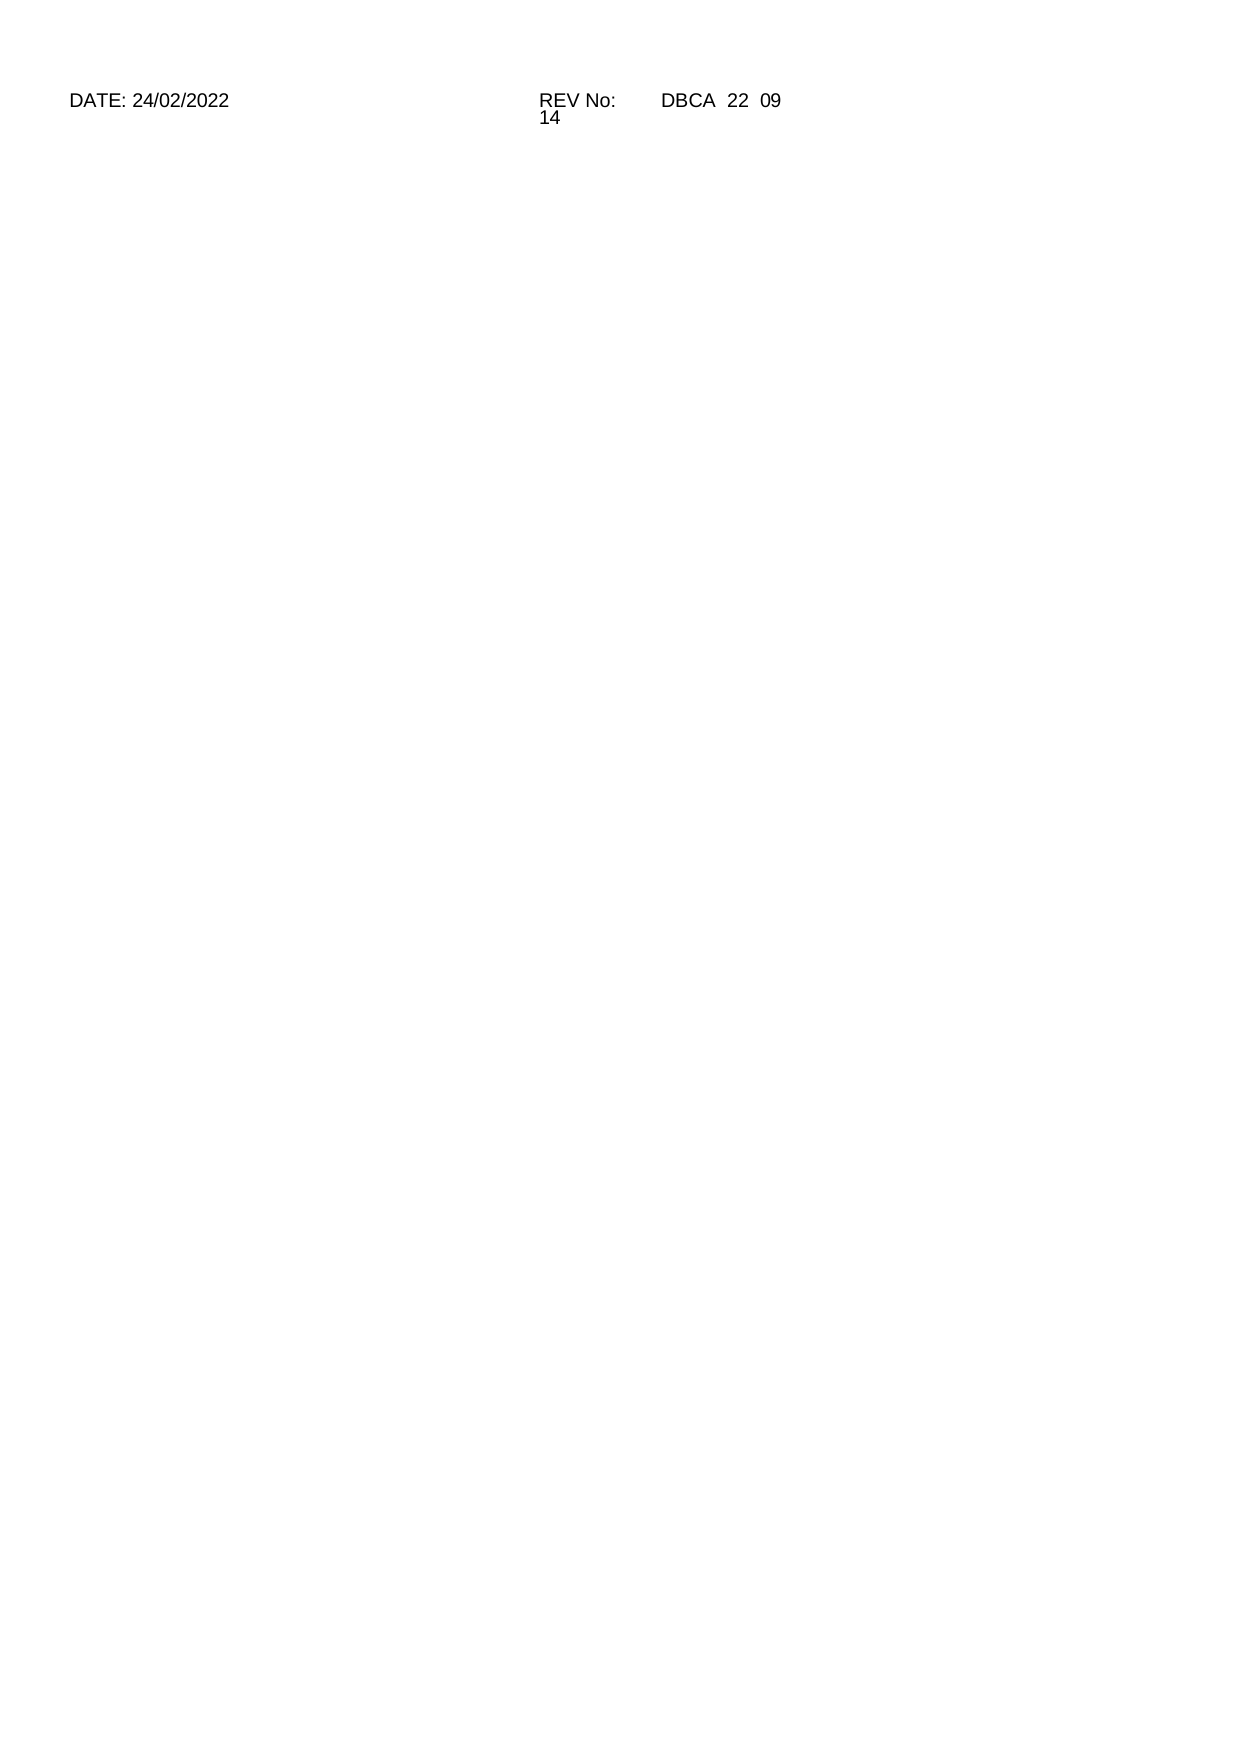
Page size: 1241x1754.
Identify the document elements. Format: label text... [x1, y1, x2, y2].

text DBCA ­ 22 ­ 09 [661, 94, 813, 111]
text DATE: 24/02/2022 [69, 94, 491, 111]
text REV No: 14 [539, 94, 622, 128]
